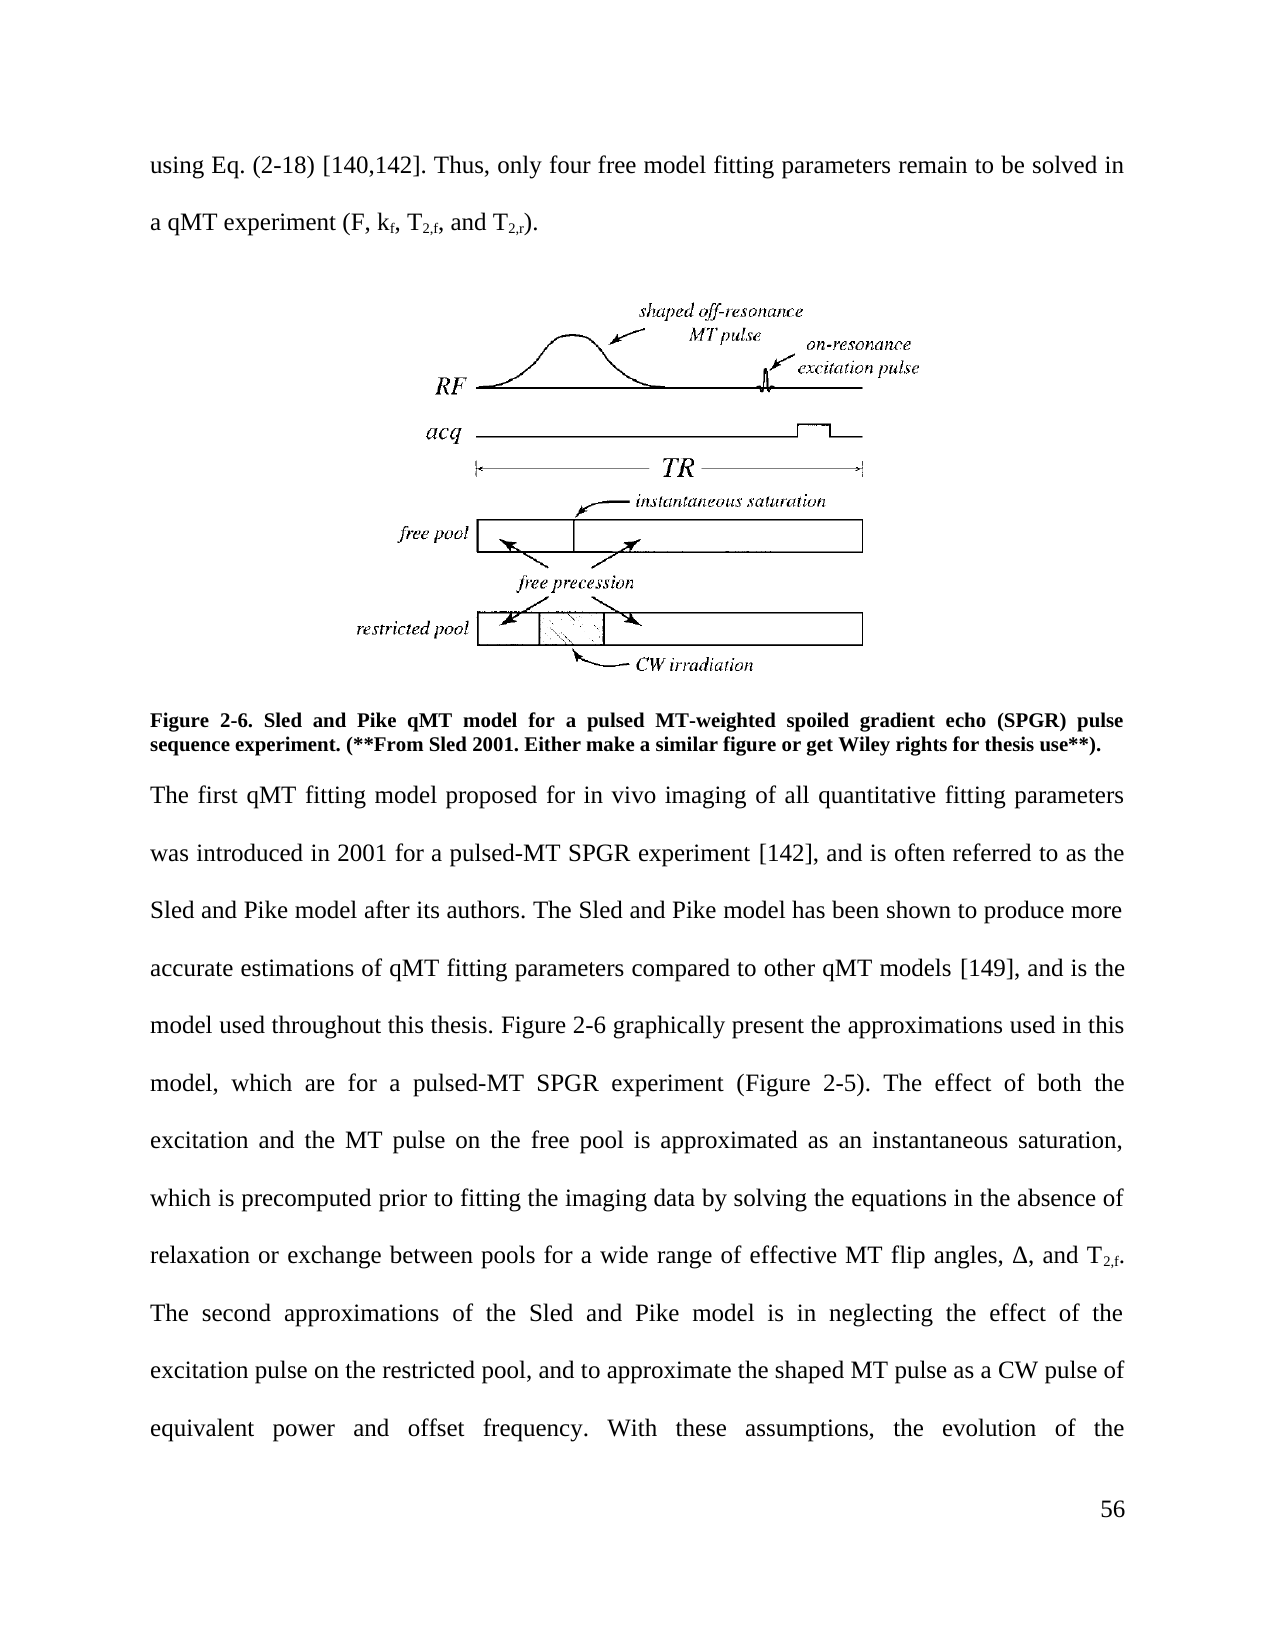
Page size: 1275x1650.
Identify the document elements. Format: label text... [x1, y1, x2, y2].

picture [352, 290, 923, 683]
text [150, 150, 1125, 236]
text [150, 781, 1125, 1442]
